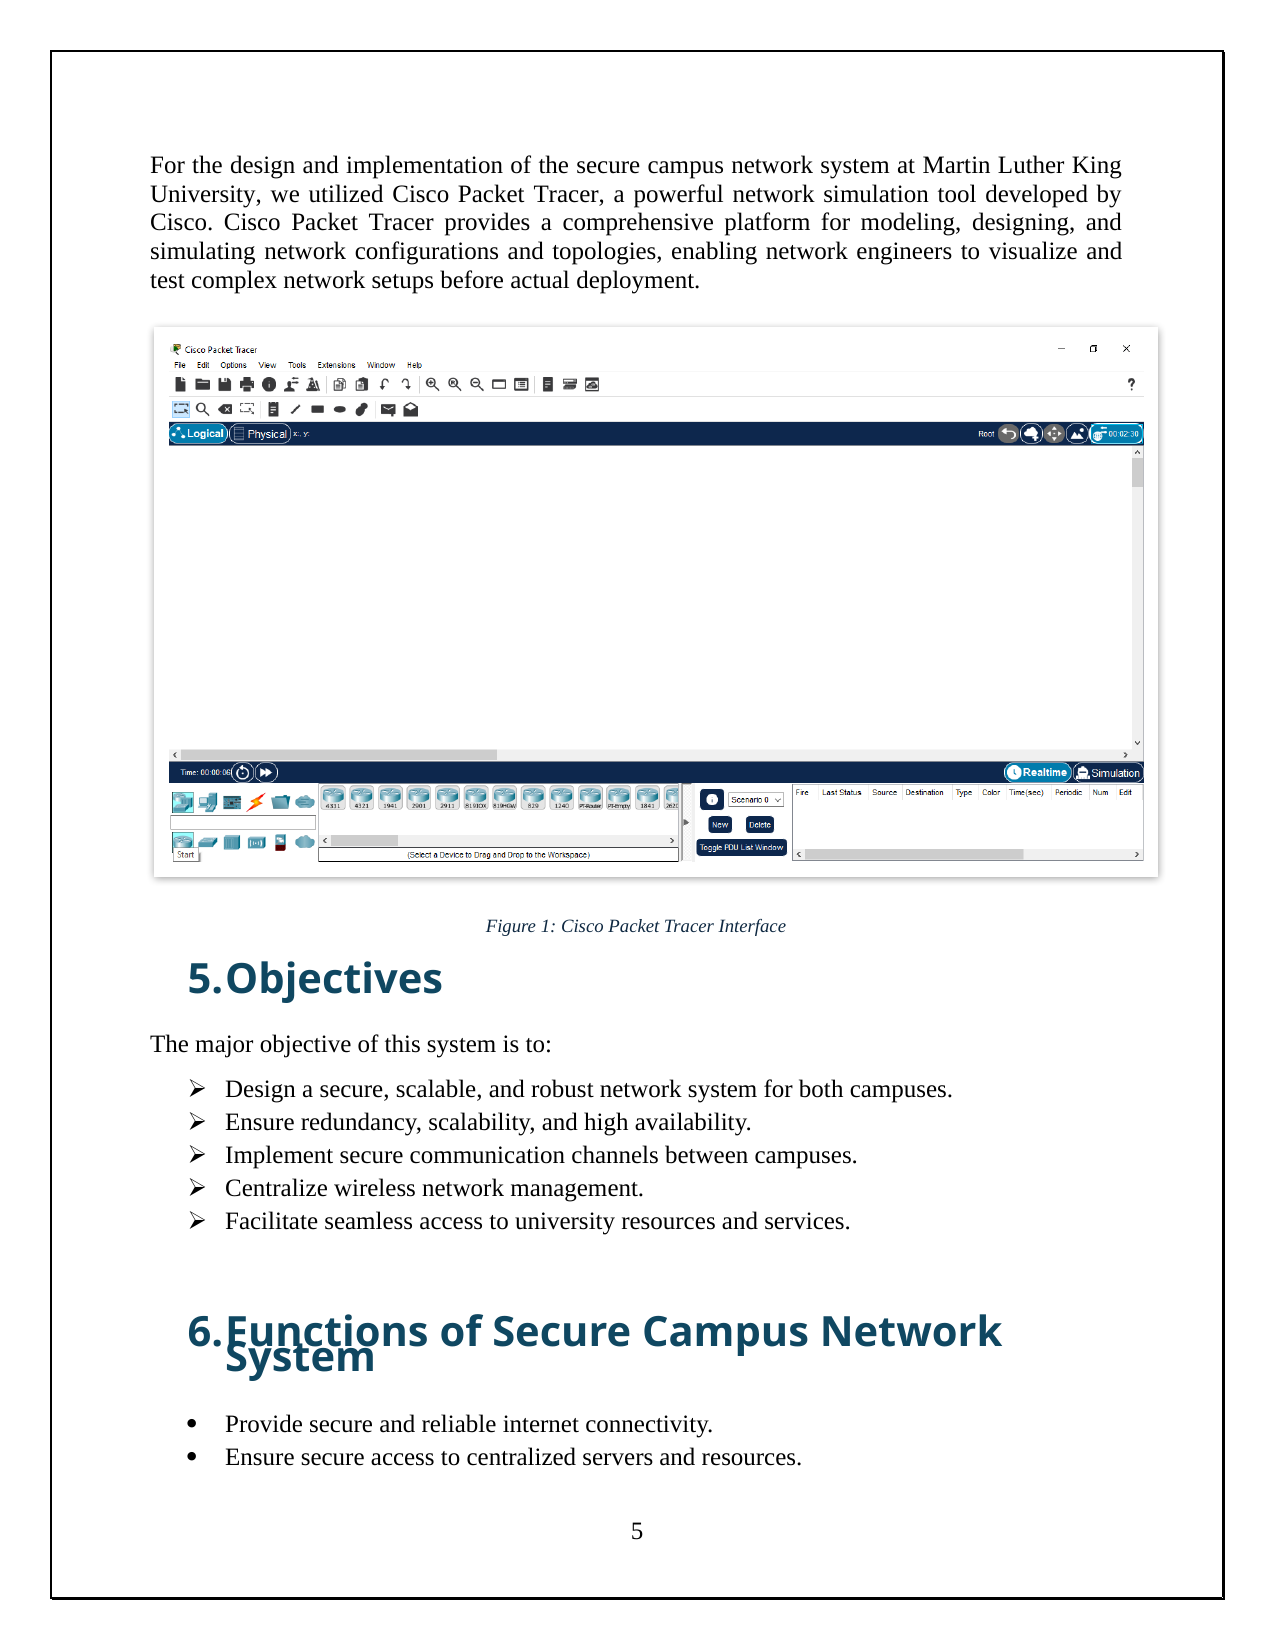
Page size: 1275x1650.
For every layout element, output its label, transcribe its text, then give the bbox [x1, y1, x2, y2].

list Implement secure communication channels between campuses. [187, 1140, 1123, 1168]
picture [1094, 432, 1102, 440]
list Facilitate seamless access to university resources and services. [187, 1206, 1123, 1234]
list Centralize wireless network management. [187, 1173, 1123, 1202]
text For the design and implementation of the secure campus network system at Martin Luther King University, we utilized Cisco Packet Tracer, a powerful network simulation tool developed by Cisco. Cisco Packet Tracer provides a comprehensive platform for modeling, designing, and simulating network configurations and topologies, enabling network engineers to visualize and test complex network setups before actual deployment. [150, 150, 1123, 294]
subtitle Objectives [187, 974, 1123, 1024]
subtitle Functions of Secure Campus Network System [187, 1326, 1123, 1401]
list Provide secure and reliable internet connectivity. [187, 1409, 1123, 1438]
list Ensure secure access to centralized servers and resources. [187, 1442, 1123, 1471]
picture [169, 342, 1144, 862]
text Figure 1: Cisco Packet Tracer Interface [150, 915, 1123, 936]
list Ensure redundancy, scalability, and high availability. [187, 1107, 1123, 1136]
list Design a secure, scalable, and robust network system for both campuses. [187, 1074, 1123, 1102]
text The major objective of this system is to: [150, 1032, 1123, 1057]
